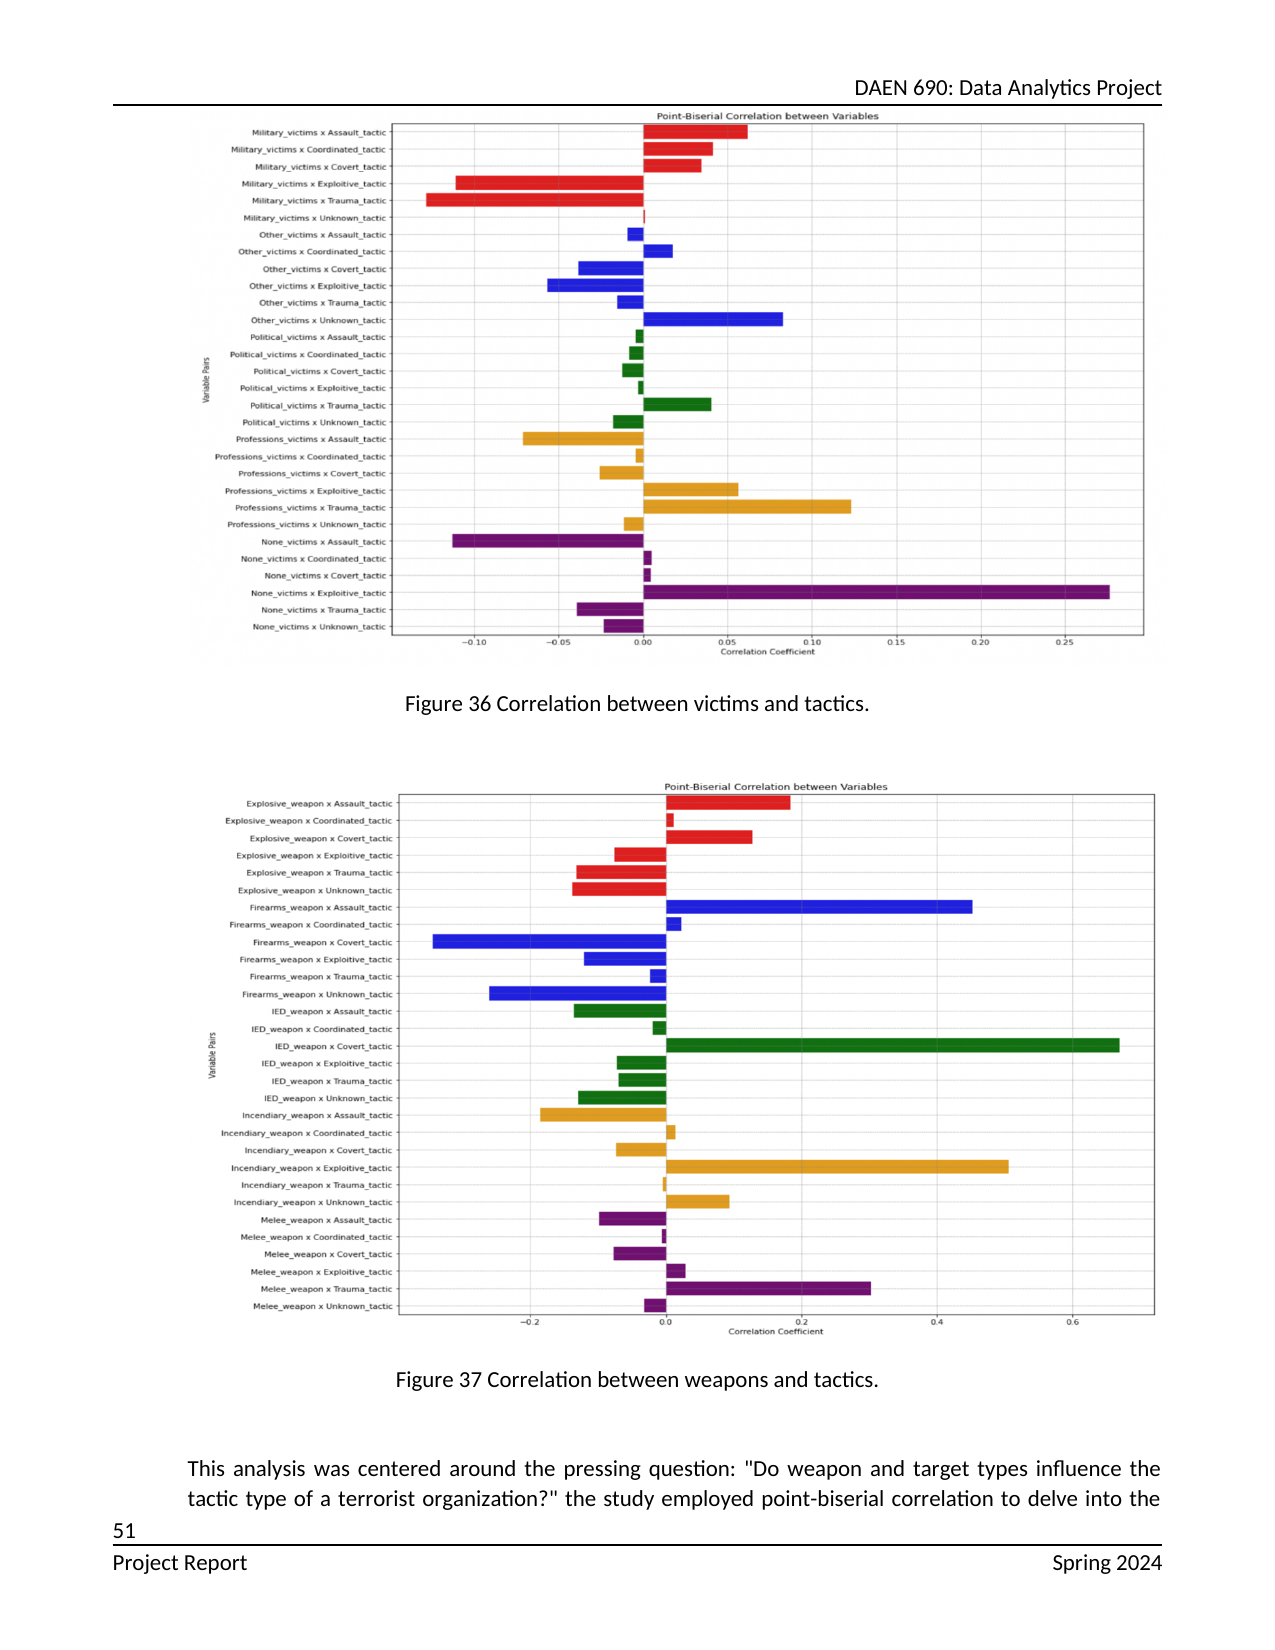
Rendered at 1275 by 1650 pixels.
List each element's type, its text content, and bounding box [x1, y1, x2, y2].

picture [187, 778, 1168, 1342]
text Figure 37 Correlation between weapons and tactics. [112, 1365, 1162, 1393]
picture [187, 105, 1168, 666]
text Figure 36 Correlation between victims and tactics. [112, 689, 1162, 717]
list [187, 1454, 1162, 1512]
